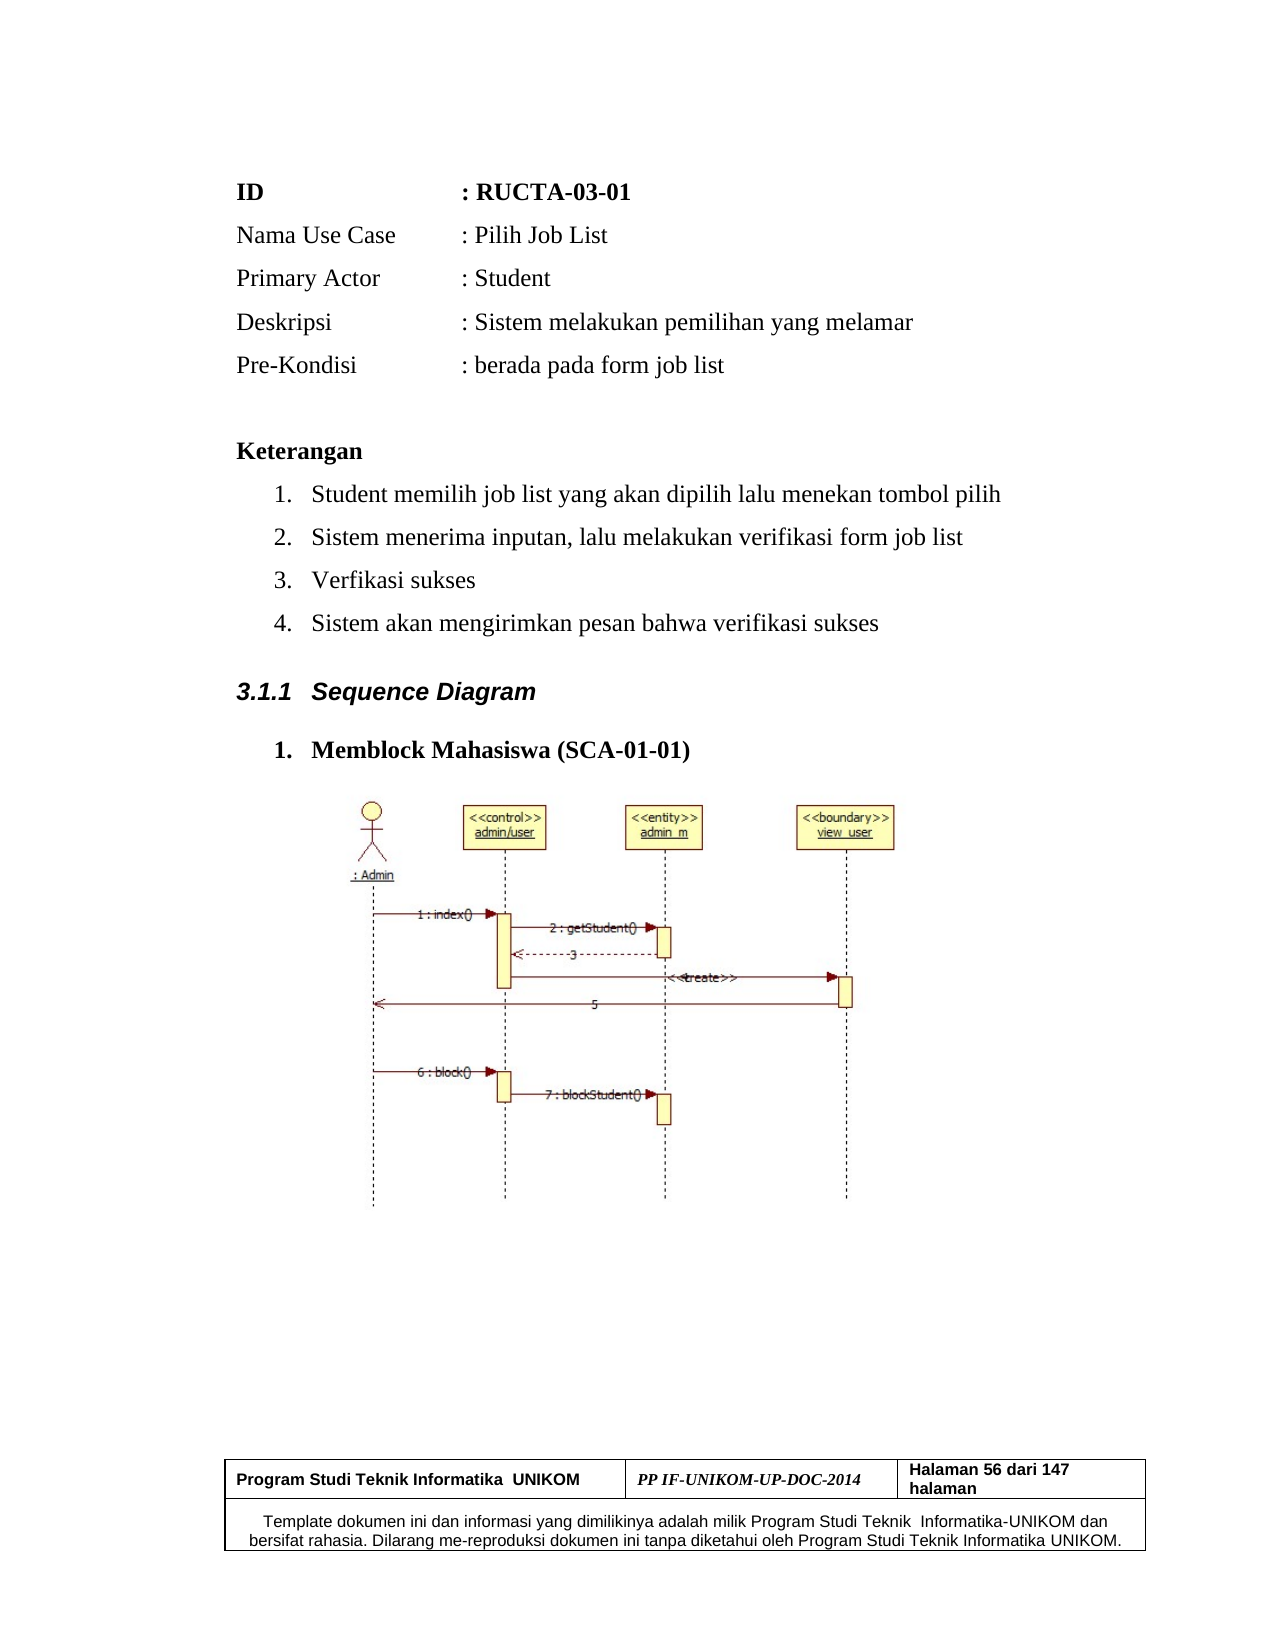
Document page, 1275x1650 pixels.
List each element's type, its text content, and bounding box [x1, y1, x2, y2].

list Sistem akan mengirimkan pesan bahwa verifikasi sukses [274, 608, 1098, 637]
text Nama Use Case : Pilih Job List [236, 220, 1098, 249]
picture [311, 778, 917, 1229]
text Primary Actor : Student [236, 263, 1098, 292]
list Verfikasi sukses [274, 565, 1098, 594]
text Deskripsi : Sistem melakukan pemilihan yang melamar [236, 307, 1098, 335]
text Keterangan [236, 436, 1098, 465]
list Memblock Mahasiswa (SCA-01-01) [274, 736, 1098, 764]
list Student memilih job list yang akan dipilih lalu menekan tombol pilih [274, 479, 1098, 508]
text ID : RUCTA-03-01 [236, 177, 1098, 206]
text Pre-Kondisi : berada pada form job list [236, 350, 1098, 378]
list Sistem menerima inputan, lalu melakukan verifikasi form job list [274, 522, 1098, 551]
subtitle Sequence Diagram [236, 677, 1098, 705]
